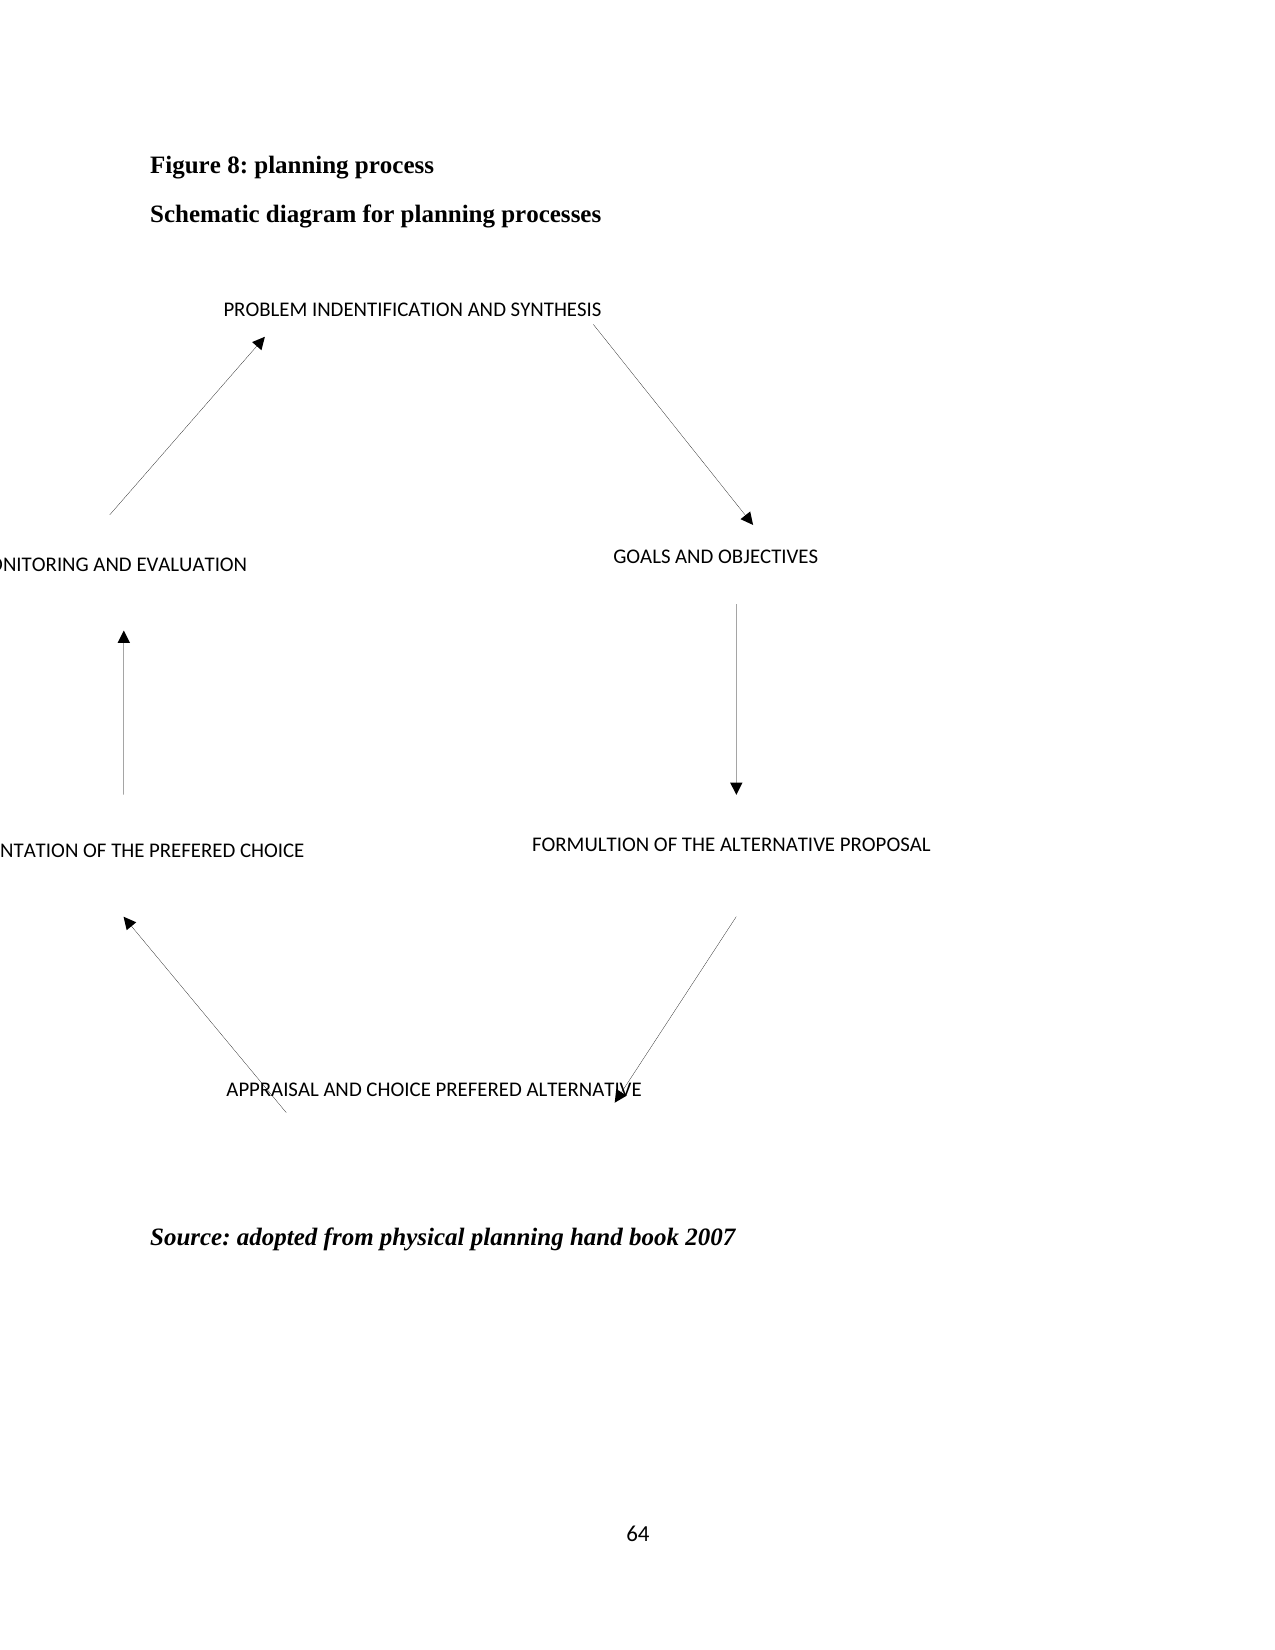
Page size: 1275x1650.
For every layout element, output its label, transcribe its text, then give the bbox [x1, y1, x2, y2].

text Figure 8: planning process [150, 150, 1125, 179]
text Source: adopted from physical planning hand book 2007 [150, 1222, 1125, 1251]
text Schematic diagram for planning processes [150, 199, 1125, 228]
